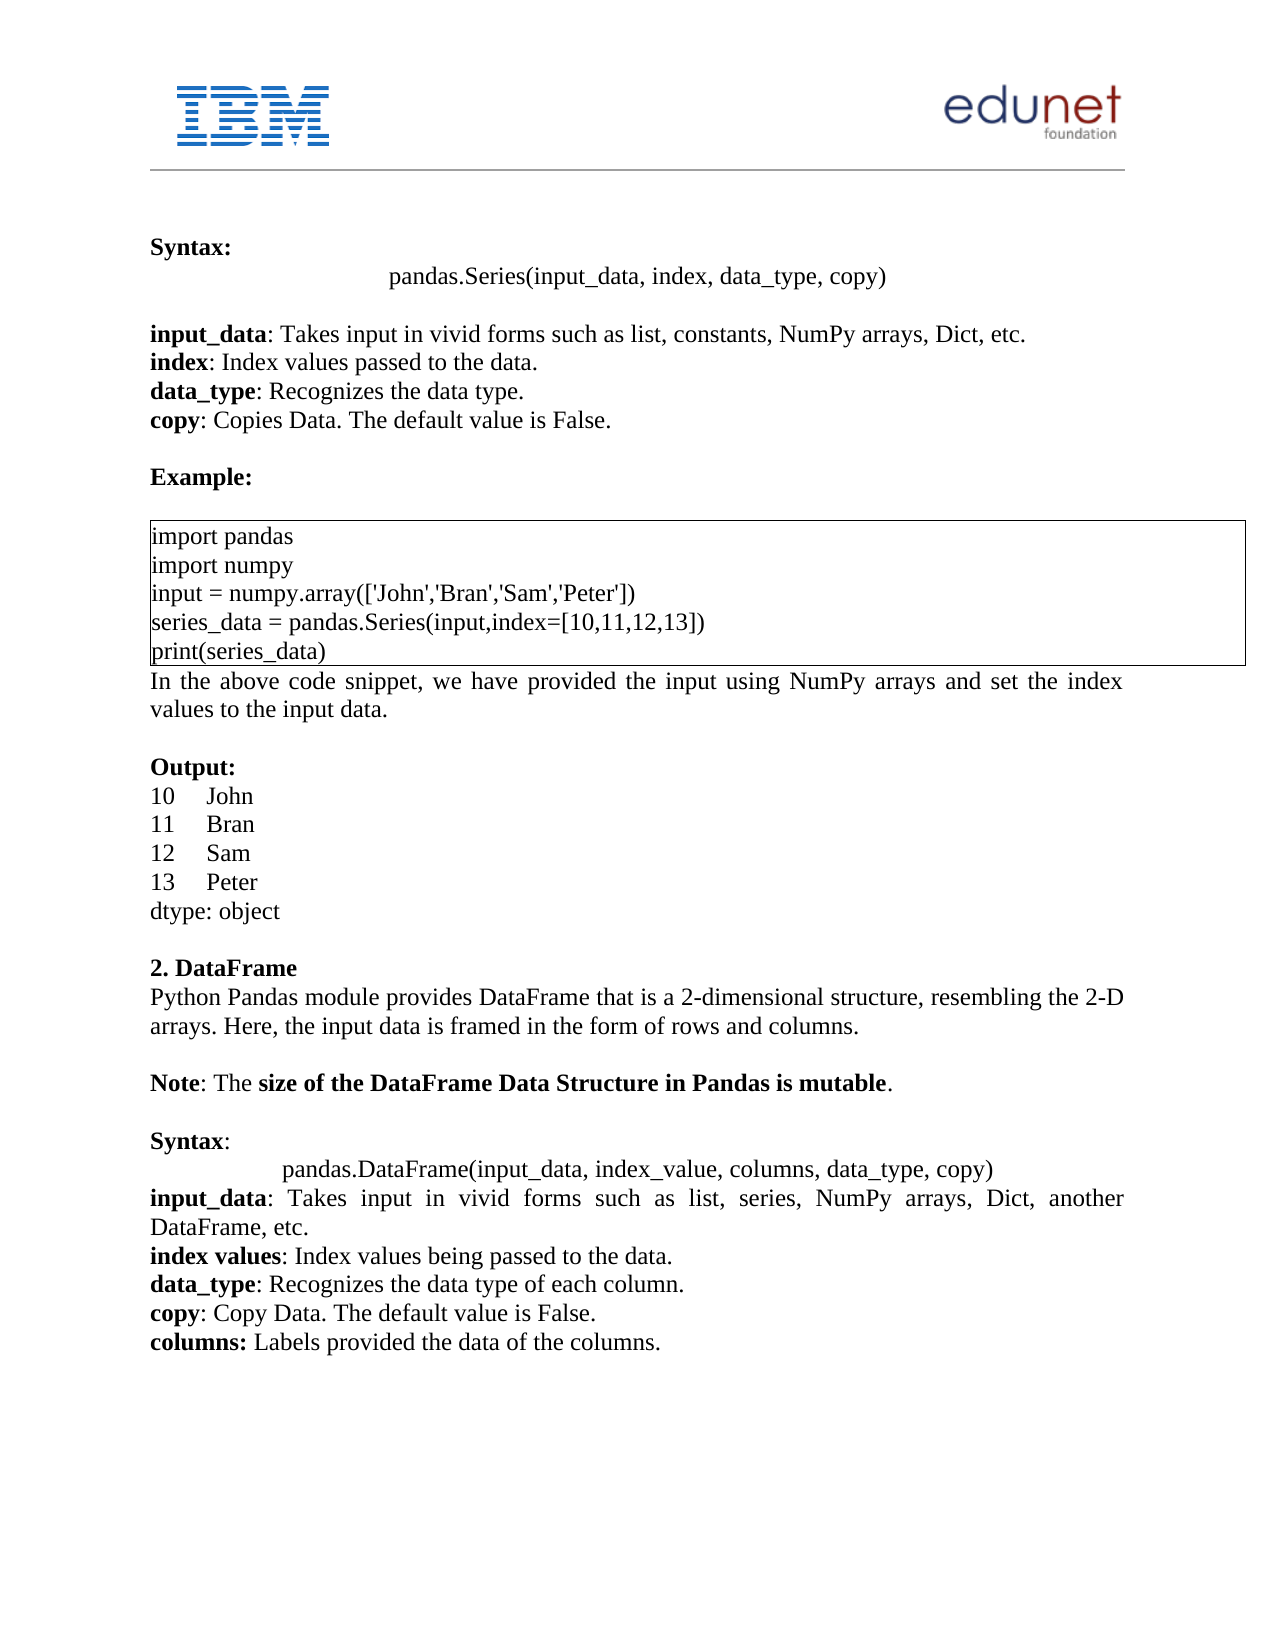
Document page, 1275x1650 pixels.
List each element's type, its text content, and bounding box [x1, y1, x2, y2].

text 2. DataFrame [150, 953, 1125, 982]
text dtype: object [150, 896, 1125, 924]
text Syntax: [150, 1126, 1125, 1154]
text data_type: Recognizes the data type of each column. [150, 1269, 1125, 1298]
text Example: [150, 462, 1125, 491]
text 12 Sam [150, 838, 1125, 867]
text pandas.DataFrame(input_data, index_value, columns, data_type, copy) [150, 1154, 1125, 1183]
text In the above code snippet, we have provided the input using NumPy arrays and set the index values to the input data. [150, 666, 1125, 723]
text Note: The size of the DataFrame Data Structure in Pandas is mutable. [150, 1068, 1125, 1097]
text 10 John [150, 781, 1125, 809]
text 11 Bran [150, 809, 1125, 838]
text 13 Peter [150, 867, 1125, 896]
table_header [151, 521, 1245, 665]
text input_data: Takes input in vivid forms such as list, constants, NumPy arrays, Dict, etc. [150, 319, 1125, 347]
text input_data: Takes input in vivid forms such as list, series, NumPy arrays, Dict, another DataFrame, etc. [150, 1183, 1125, 1241]
text columns: Labels provided the data of the columns. [150, 1327, 1125, 1356]
text index: Index values passed to the data. [150, 347, 1125, 376]
text Output: [150, 752, 1125, 781]
text index values: Index values being passed to the data. [150, 1241, 1125, 1269]
text data_type: Recognizes the data type. [150, 376, 1125, 405]
text pandas.Series(input_data, index, data_type, copy) [150, 261, 1125, 290]
text copy: Copies Data. The default value is False. [150, 405, 1125, 434]
text Syntax: [150, 232, 1125, 261]
text copy: Copy Data. The default value is False. [150, 1298, 1125, 1327]
text Python Pandas module provides DataFrame that is a 2-dimensional structure, resembling the 2-D arrays. Here, the input data is framed in the form of rows and columns. [150, 982, 1125, 1039]
